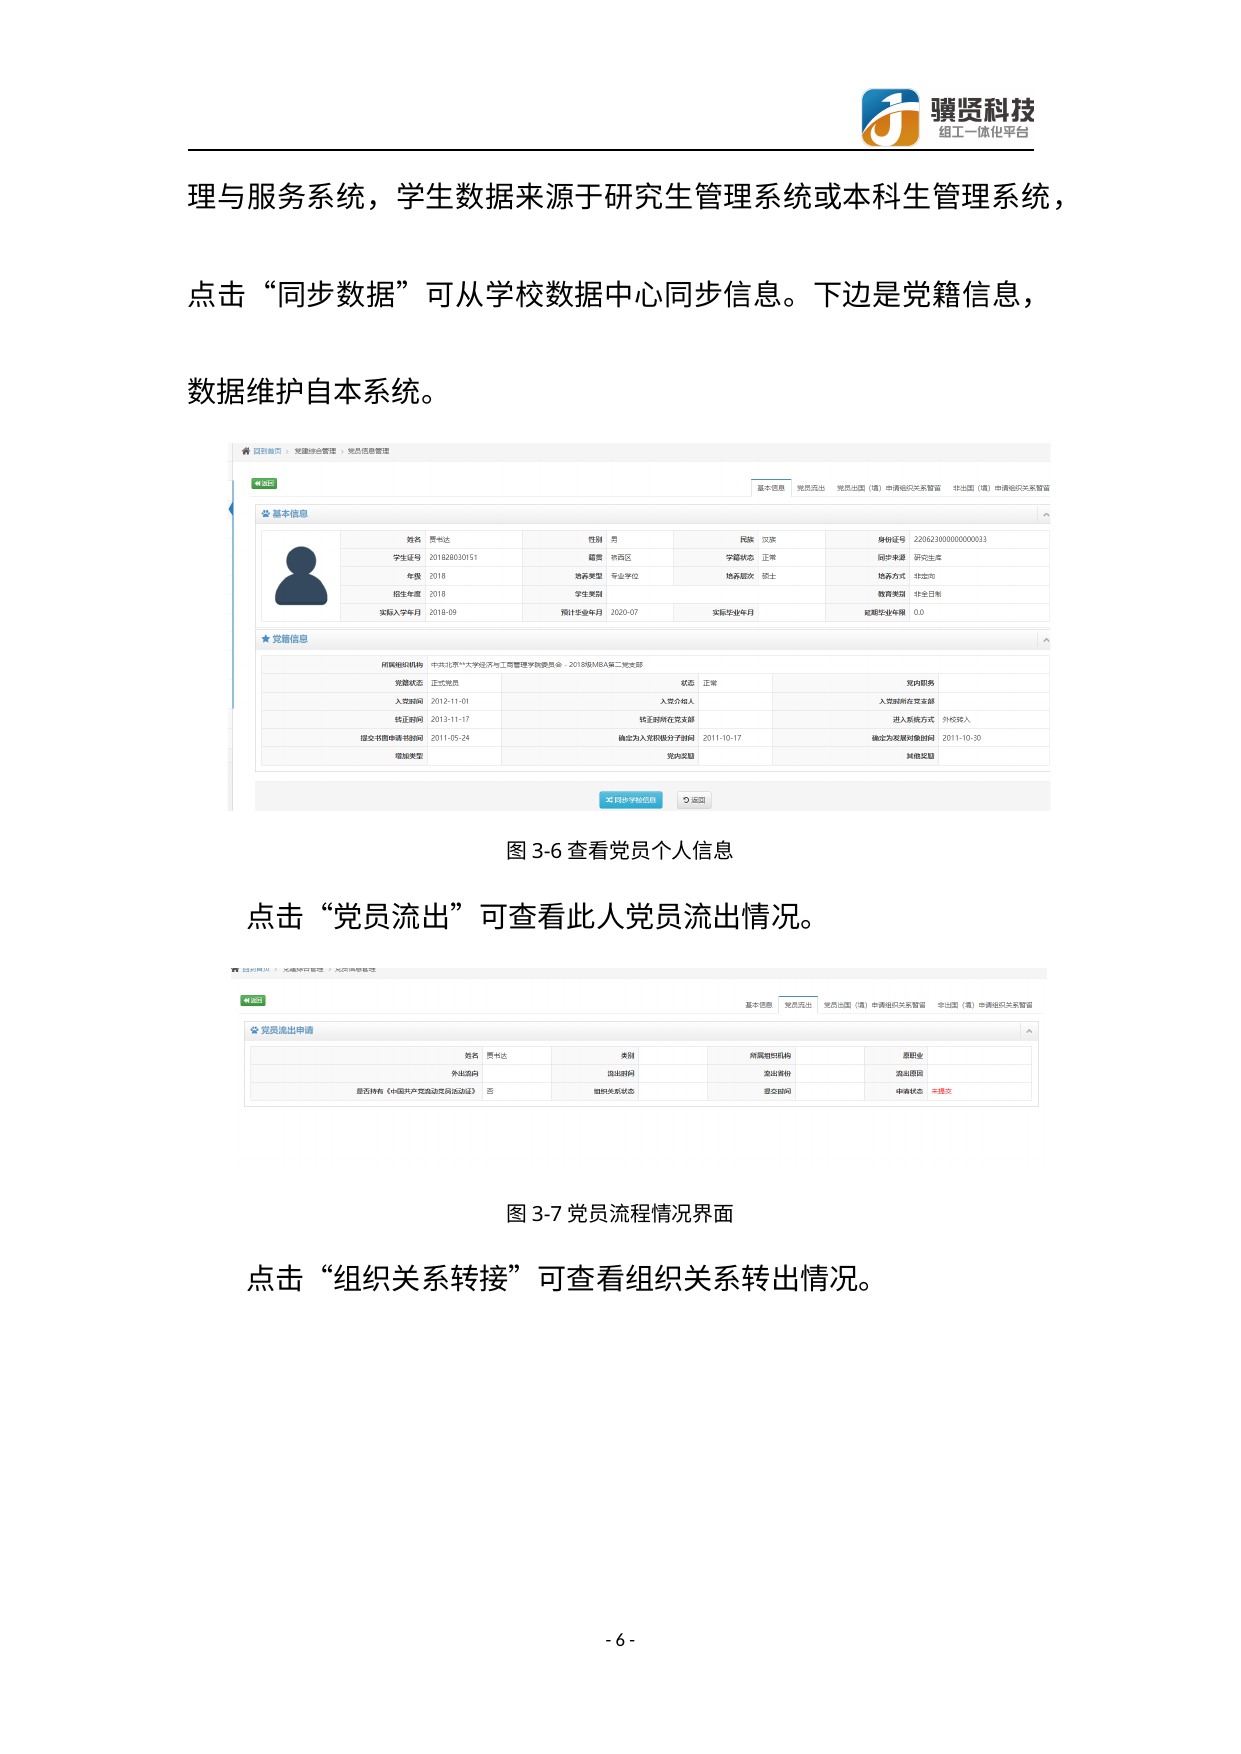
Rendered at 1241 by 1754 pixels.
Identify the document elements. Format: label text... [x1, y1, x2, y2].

picture [861, 88, 1034, 147]
text 点击“党员流出”可查看此人党员流出情况。 [187, 882, 1053, 947]
picture [227, 443, 1051, 811]
text 点击“组织关系转接”可查看组织关系转出情况。 [187, 1244, 1053, 1309]
picture [231, 968, 1047, 1172]
